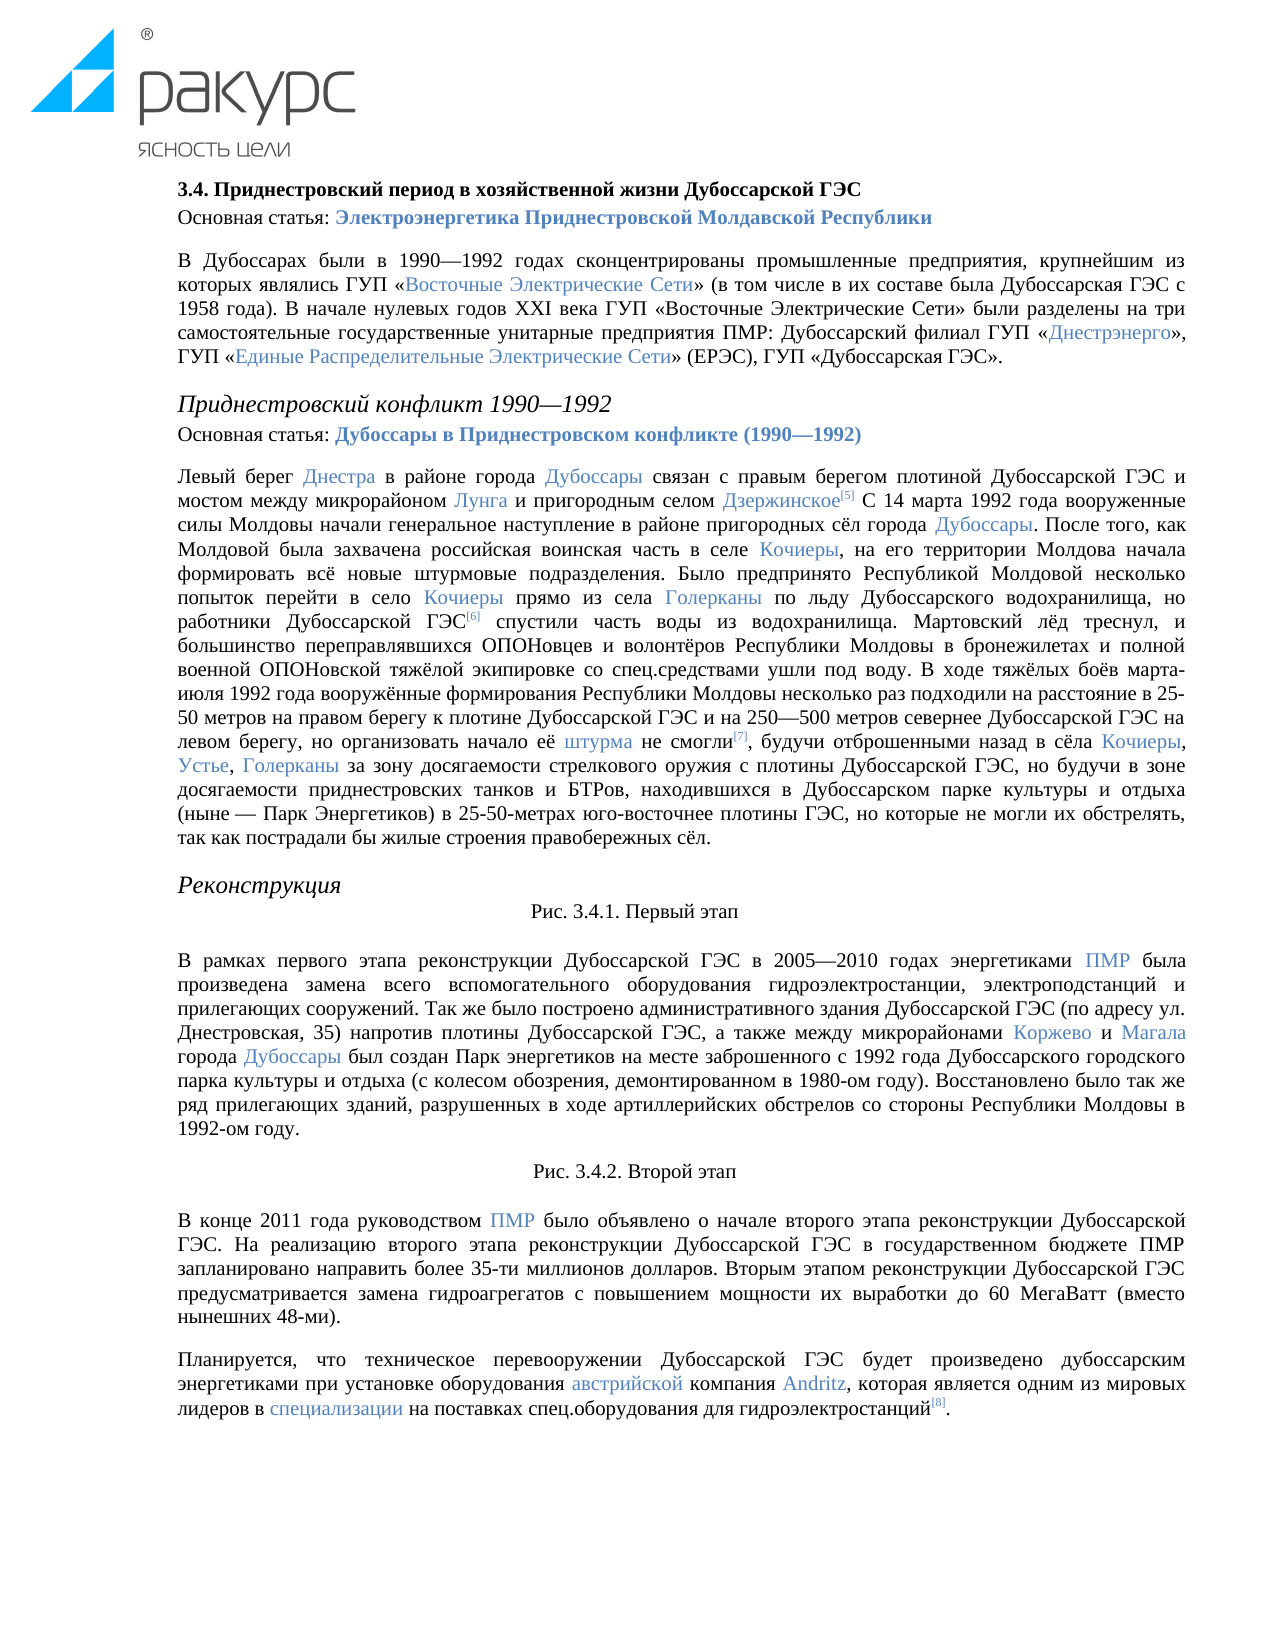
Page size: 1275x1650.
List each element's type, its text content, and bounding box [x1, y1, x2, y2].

text Основная статья: Электроэнергетика Приднестровской Молдавской Республики [177, 205, 1186, 229]
subtitle Первый этап [177, 899, 1186, 923]
subtitle Второй этап [177, 1159, 1186, 1183]
text В Дубоссарах были в 1990—1992 годах сконцентрированы промышленные предприятия, крупнейшим из которых являлись ГУП «Восточные Электрические Сети» (в том числе в их составе была Дубоссарская ГЭС с 1958 года). В начале нулевых годов XXI века ГУП «Восточные Электрические Сети» были разделены на три самостоятельные государственные унитарные предприятия ПМР: Дубоссарский филиал ГУП «Днестрэнерго», ГУП «Единые Распределительные Электрические Сети» (ЕРЭС), ГУП «Дубоссарская ГЭС». [177, 248, 1186, 368]
subtitle Приднестровский период в хозяйственной жизни Дубоссарской ГЭС [177, 177, 1186, 201]
picture [0, 0, 412, 182]
subtitle Реконструкция [177, 870, 1186, 899]
text Левый берег Днестра в районе города Дубоссары связан с правым берегом плотиной Дубоссарской ГЭС и мостом между микрорайоном Лунга и пригородным селом Дзержинское[5] С 14 марта 1992 года вооруженные силы Молдовы начали генеральное наступление в районе пригородных сёл города Дубоссары. После того, как Молдовой была захвачена российская воинская часть в селе Кочиеры, на его территории Молдова начала формировать всё новые штурмовые подразделения. Было предпринято Республикой Молдовой несколько попыток перейти в село Кочиеры прямо из села Голерканы по льду Дубоссарского водохранилища, но работники Дубоссарской ГЭС[6] спустили часть воды из водохранилища. Мартовский лёд треснул, и большинство переправлявшихся ОПОНовцев и волонтёров Республики Молдовы в бронежилетах и полной военной ОПОНовской тяжёлой экипировке со спец.средствами ушли под воду. В ходе тяжёлых боёв марта-июля 1992 года вооружённые формирования Республики Молдовы несколько раз подходили на расстояние в 25-50 метров на правом берегу к плотине Дубоссарской ГЭС и на 250—500 метров севернее Дубоссарской ГЭС на левом берегу, но организовать начало её штурма не смогли[7], будучи отброшенными назад в сёла Кочиеры, Устье, Голерканы за зону досягаемости стрелкового оружия с плотины Дубоссарской ГЭС, но будучи в зоне досягаемости приднестровских танков и БТРов, находившихся в Дубоссарском парке культуры и отдыха (ныне — Парк Энергетиков) в 25-50-метрах юго-восточнее плотины ГЭС, но которые не могли их обстрелять, так как пострадали бы жилые строения правобережных сёл. [177, 464, 1186, 849]
text Основная статья: Дубоссары в Приднестровском конфликте (1990—1992) [177, 421, 1186, 446]
subtitle Приднестровский конфликт 1990—1992 [177, 389, 1186, 418]
text В конце 2011 года руководством ПМР было объявлено о начале второго этапа реконструкции Дубоссарской ГЭС. На реализацию второго этапа реконструкции Дубоссарской ГЭС в государственном бюджете ПМР запланировано направить более 35-ти миллионов долларов. Вторым этапом реконструкции Дубоссарской ГЭС предусматривается замена гидроагрегатов с повышением мощности их выработки до 60 МегаВатт (вместо нынешних 48-ми). [177, 1208, 1186, 1328]
text В рамках первого этапа реконструкции Дубоссарской ГЭС в 2005—2010 годах энергетиками ПМР была произведена замена всего вспомогательного оборудования гидроэлектростанции, электроподстанций и прилегающих сооружений. Так же было построено административного здания Дубоссарской ГЭС (по адресу ул. Днестровская, 35) напротив плотины Дубоссарской ГЭС, а также между микрорайонами Коржево и Магала города Дубоссары был создан Парк энергетиков на месте заброшенного с 1992 года Дубоссарского городского парка культуры и отдыха (с колесом обозрения, демонтированном в 1980-ом году). Восстановлено было так же ряд прилегающих зданий, разрушенных в ходе артиллерийских обстрелов со стороны Республики Молдовы в 1992-ом году. [177, 948, 1186, 1140]
text Планируется, что техническое перевооружении Дубоссарской ГЭС будет произведено дубоссарским энергетиками при установке оборудования австрийской компания Andritz, которая является одним из мировых лидеров в специализации на поставках спец.оборудования для гидроэлектростанций[8]. [177, 1347, 1186, 1419]
